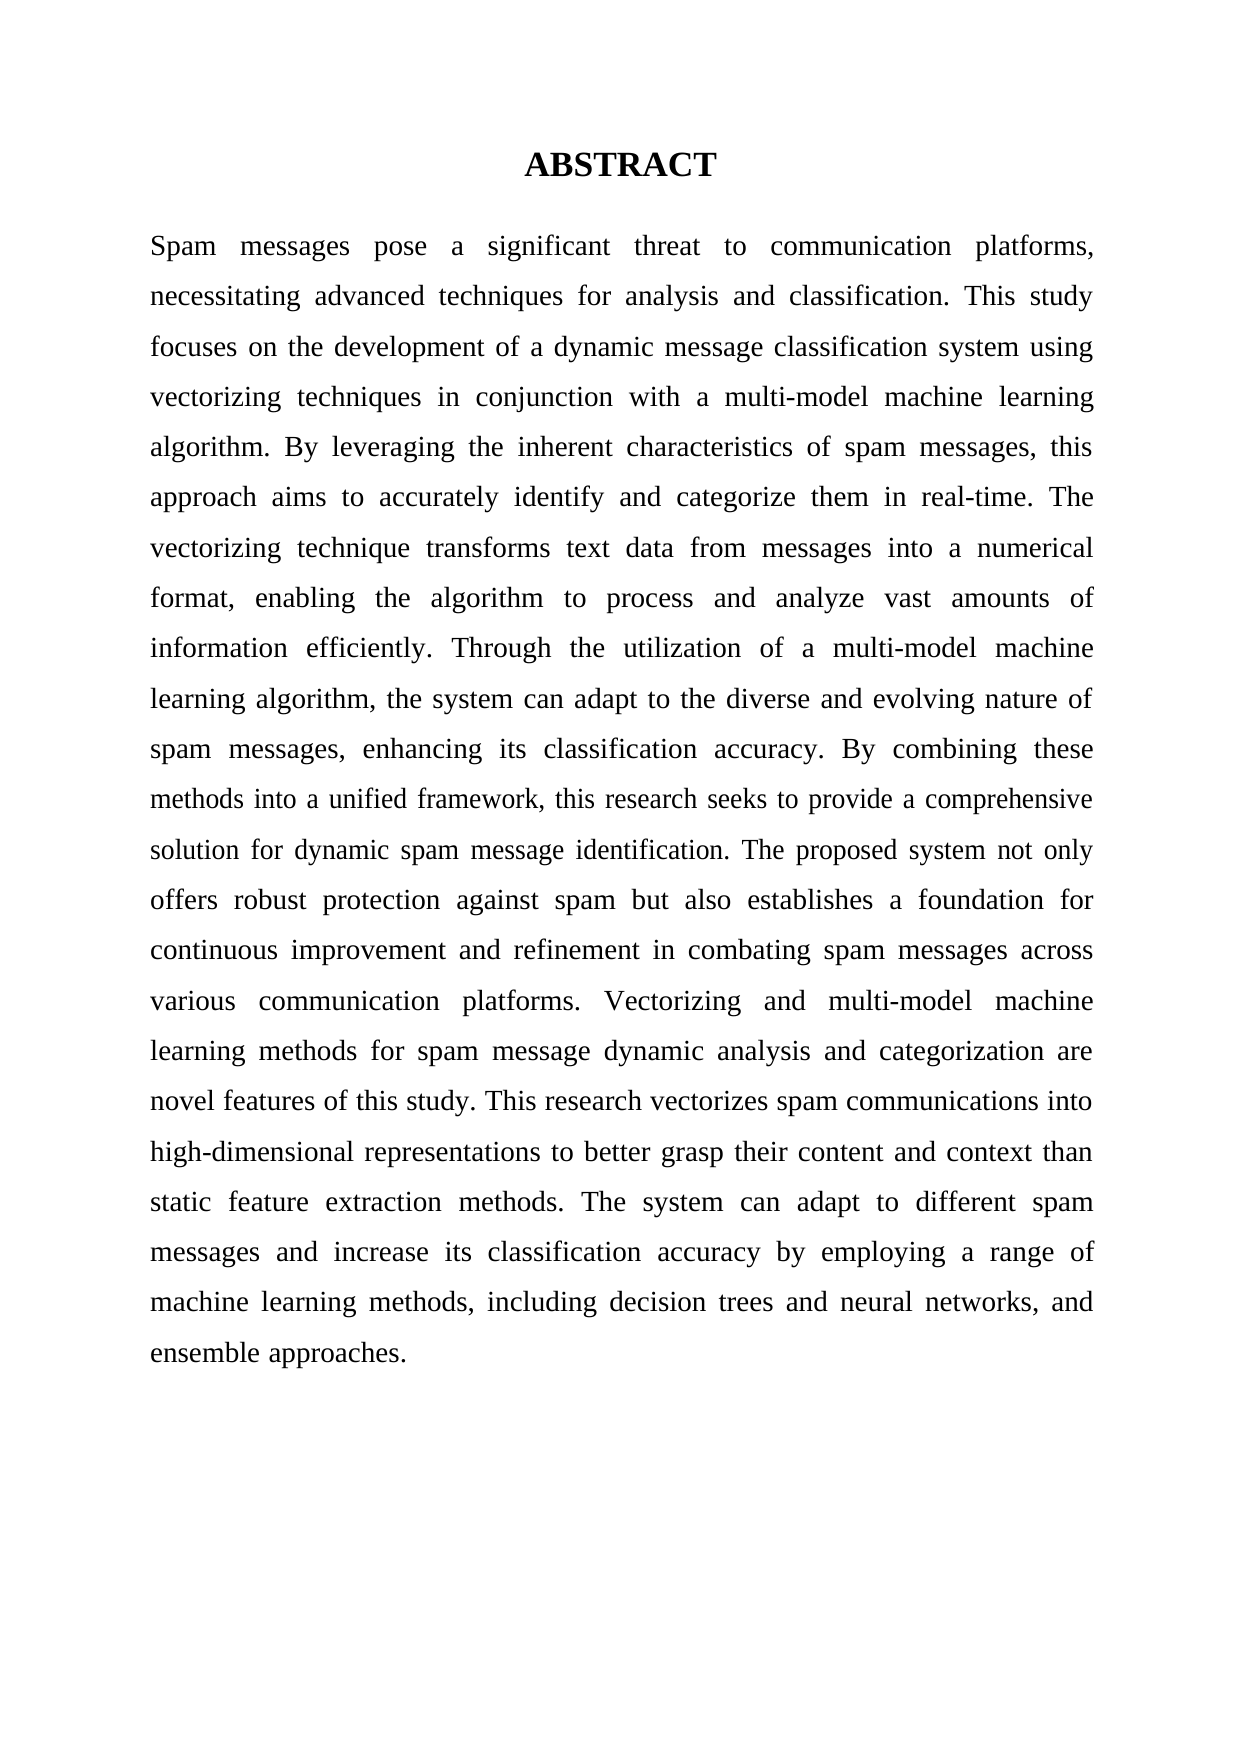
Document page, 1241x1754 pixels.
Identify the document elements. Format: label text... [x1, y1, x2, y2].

subtitle ABSTRACT [186, 143, 1054, 184]
text Spam messages pose a significant threat to communication platforms, necessitating advanced techniques for analysis and classification. This study focuses on the development of a dynamic message classification system using vectorizing techniques in conjunction with a multi-model machine learning algorithm. By leveraging the inherent characteristics of spam messages, this approach aims to accurately identify and categorize them in real-time. The vectorizing technique transforms text data from messages into a numerical format, enabling the algorithm to process and analyze vast amounts of information efficiently. Through the utilization of a multi-model machine learning algorithm, the system can adapt to the diverse and evolving nature of spam messages, enhancing its classification accuracy. By combining these methods into a unified framework, this research seeks to provide a comprehensive solution for dynamic spam message identification. The proposed system not only offers robust protection against spam but also establishes a foundation for continuous improvement and refinement in combating spam messages across various communication platforms. Vectorizing and multi-model machine learning methods for spam message dynamic analysis and categorization are novel features of this study. This research vectorizes spam communications into high-dimensional representations to better grasp their content and context than static feature extraction methods. The system can adapt to different spam messages and increase its classification accuracy by employing a range of machine learning methods, including decision trees and neural networks, and ensemble approaches. [150, 228, 1094, 1368]
